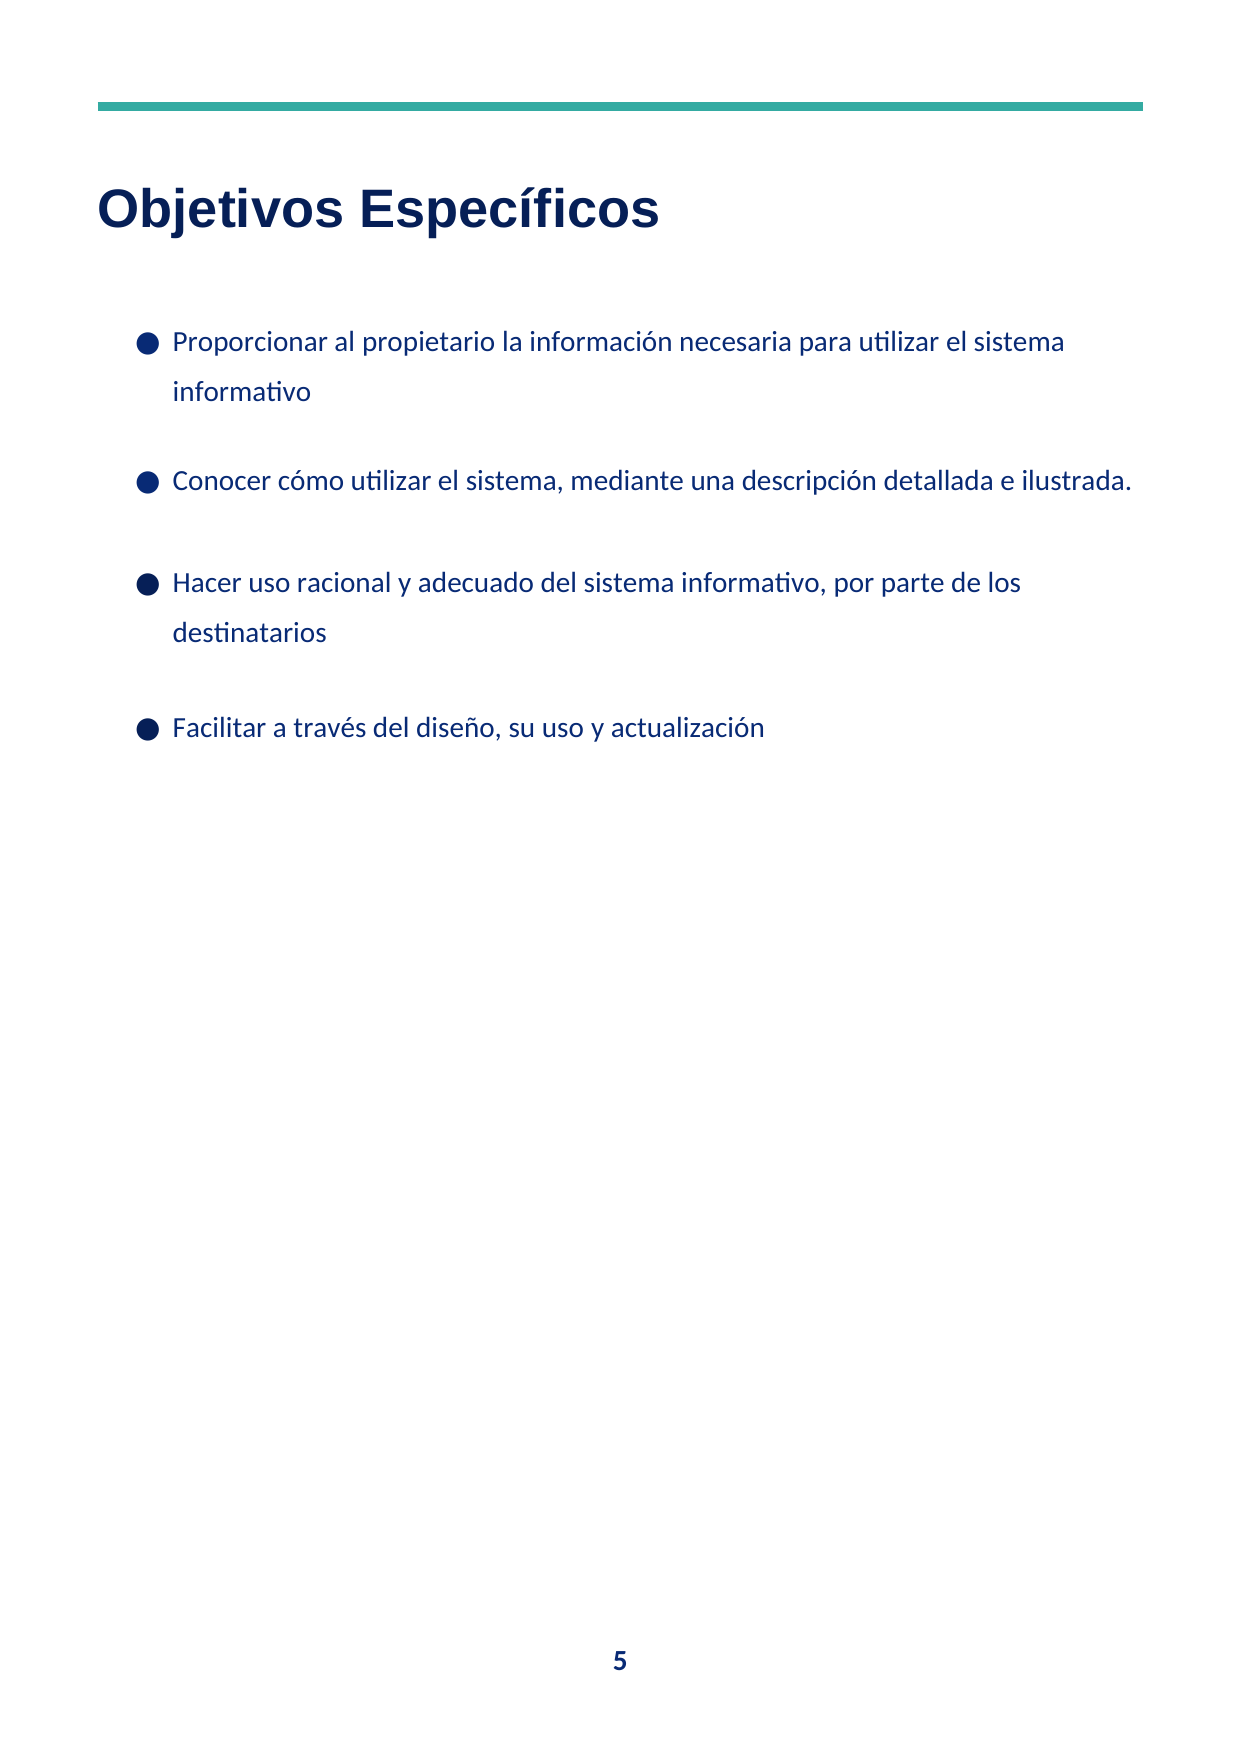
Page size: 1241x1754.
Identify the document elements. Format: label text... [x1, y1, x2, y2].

text Objetivos Específicos [97, 177, 1143, 239]
list Conocer cómo utilizar el sistema, mediante una descripción detallada e ilustrada. [135, 447, 1143, 507]
list Proporcionar al propietario la información necesaria para utilizar el sistema informativo [135, 308, 1143, 409]
list Facilitar a través del diseño, su uso y actualización [135, 694, 1143, 754]
list Hacer uso racional y adecuado del sistema informativo, por parte de los destinatarios [135, 549, 1143, 650]
